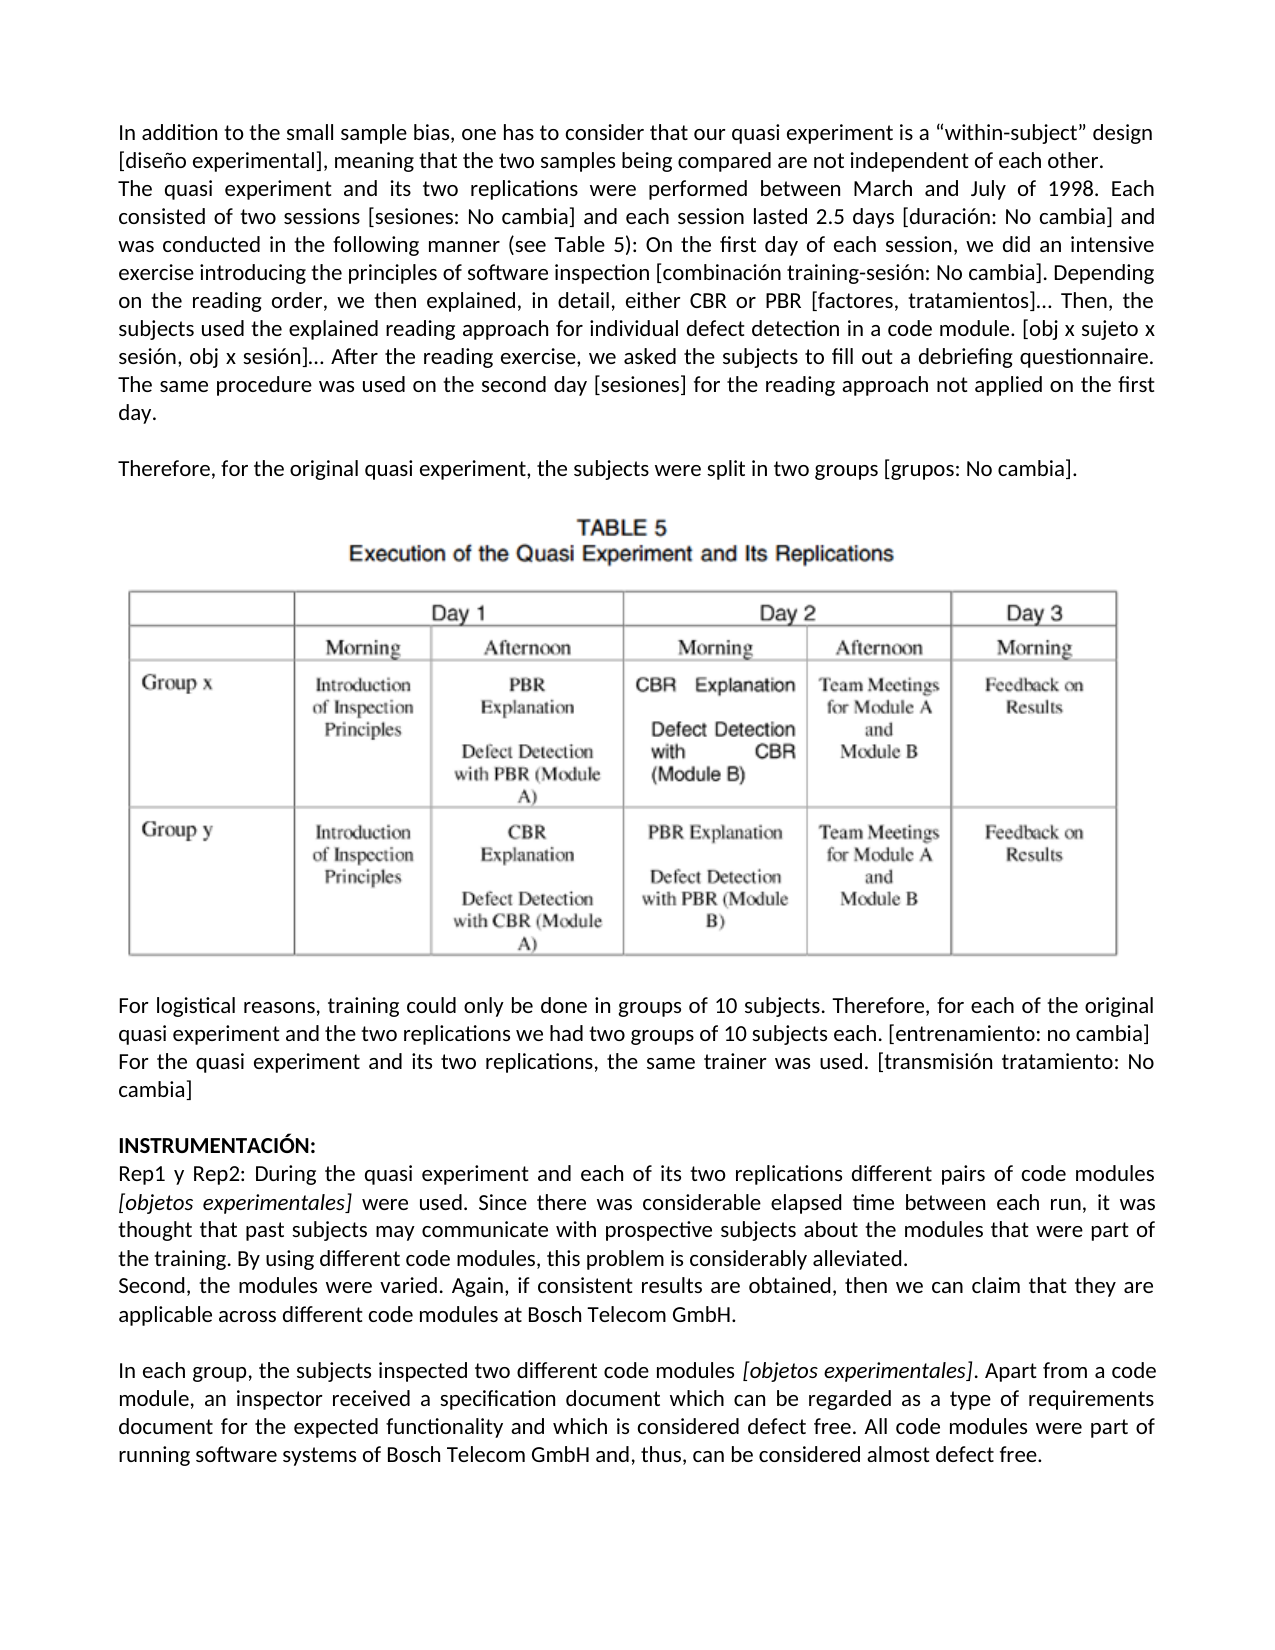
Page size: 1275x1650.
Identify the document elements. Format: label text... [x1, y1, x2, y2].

text For the quasi experiment and its two replications, the same trainer was used. [transmisión tratamiento: No cambia] [118, 1047, 1157, 1103]
text In each group, the subjects inspected two different code modules [objetos experimentales]. Apart from a code module, an inspector received a specification document which can be regarded as a type of requirements document for the expected functionality and which is considered defect free. All code modules were part of running software systems of Bosch Telecom GmbH and, thus, can be considered almost defect free. [118, 1356, 1157, 1468]
text Rep1 y Rep2: During the quasi experiment and each of its two replications different pairs of code modules [objetos experimentales] were used. Since there was considerable elapsed time between each run, it was thought that past subjects may communicate with prospective subjects about the modules that were part of the training. By using different code modules, this problem is considerably alleviated. [118, 1159, 1157, 1272]
picture [118, 510, 1131, 964]
text Therefore, for the original quasi experiment, the subjects were split in two groups [grupos: No cambia]. [118, 454, 1157, 482]
text INSTRUMENTACIÓN: [118, 1132, 1157, 1159]
text In addition to the small sample bias, one has to consider that our quasi experiment is a “within-subject” design [diseño experimental], meaning that the two samples being compared are not independent of each other. [118, 118, 1157, 174]
text For logistical reasons, training could only be done in groups of 10 subjects. Therefore, for each of the original quasi experiment and the two replications we had two groups of 10 subjects each. [entrenamiento: no cambia] [118, 991, 1157, 1047]
text The quasi experiment and its two replications were performed between March and July of 1998. Each consisted of two sessions [sesiones: No cambia] and each session lasted 2.5 days [duración: No cambia] and was conducted in the following manner (see Table 5): On the first day of each session, we did an intensive exercise introducing the principles of software inspection [combinación training-sesión: No cambia]. Depending on the reading order, we then explained, in detail, either CBR or PBR [factores, tratamientos]… Then, the subjects used the explained reading approach for individual defect detection in a code module. [obj x sujeto x sesión, obj x sesión]… After the reading exercise, we asked the subjects to fill out a debriefing questionnaire. The same procedure was used on the second day [sesiones] for the reading approach not applied on the first day. [118, 174, 1157, 426]
text Second, the modules were varied. Again, if consistent results are obtained, then we can claim that they are applicable across different code modules at Bosch Telecom GmbH. [118, 1272, 1157, 1328]
